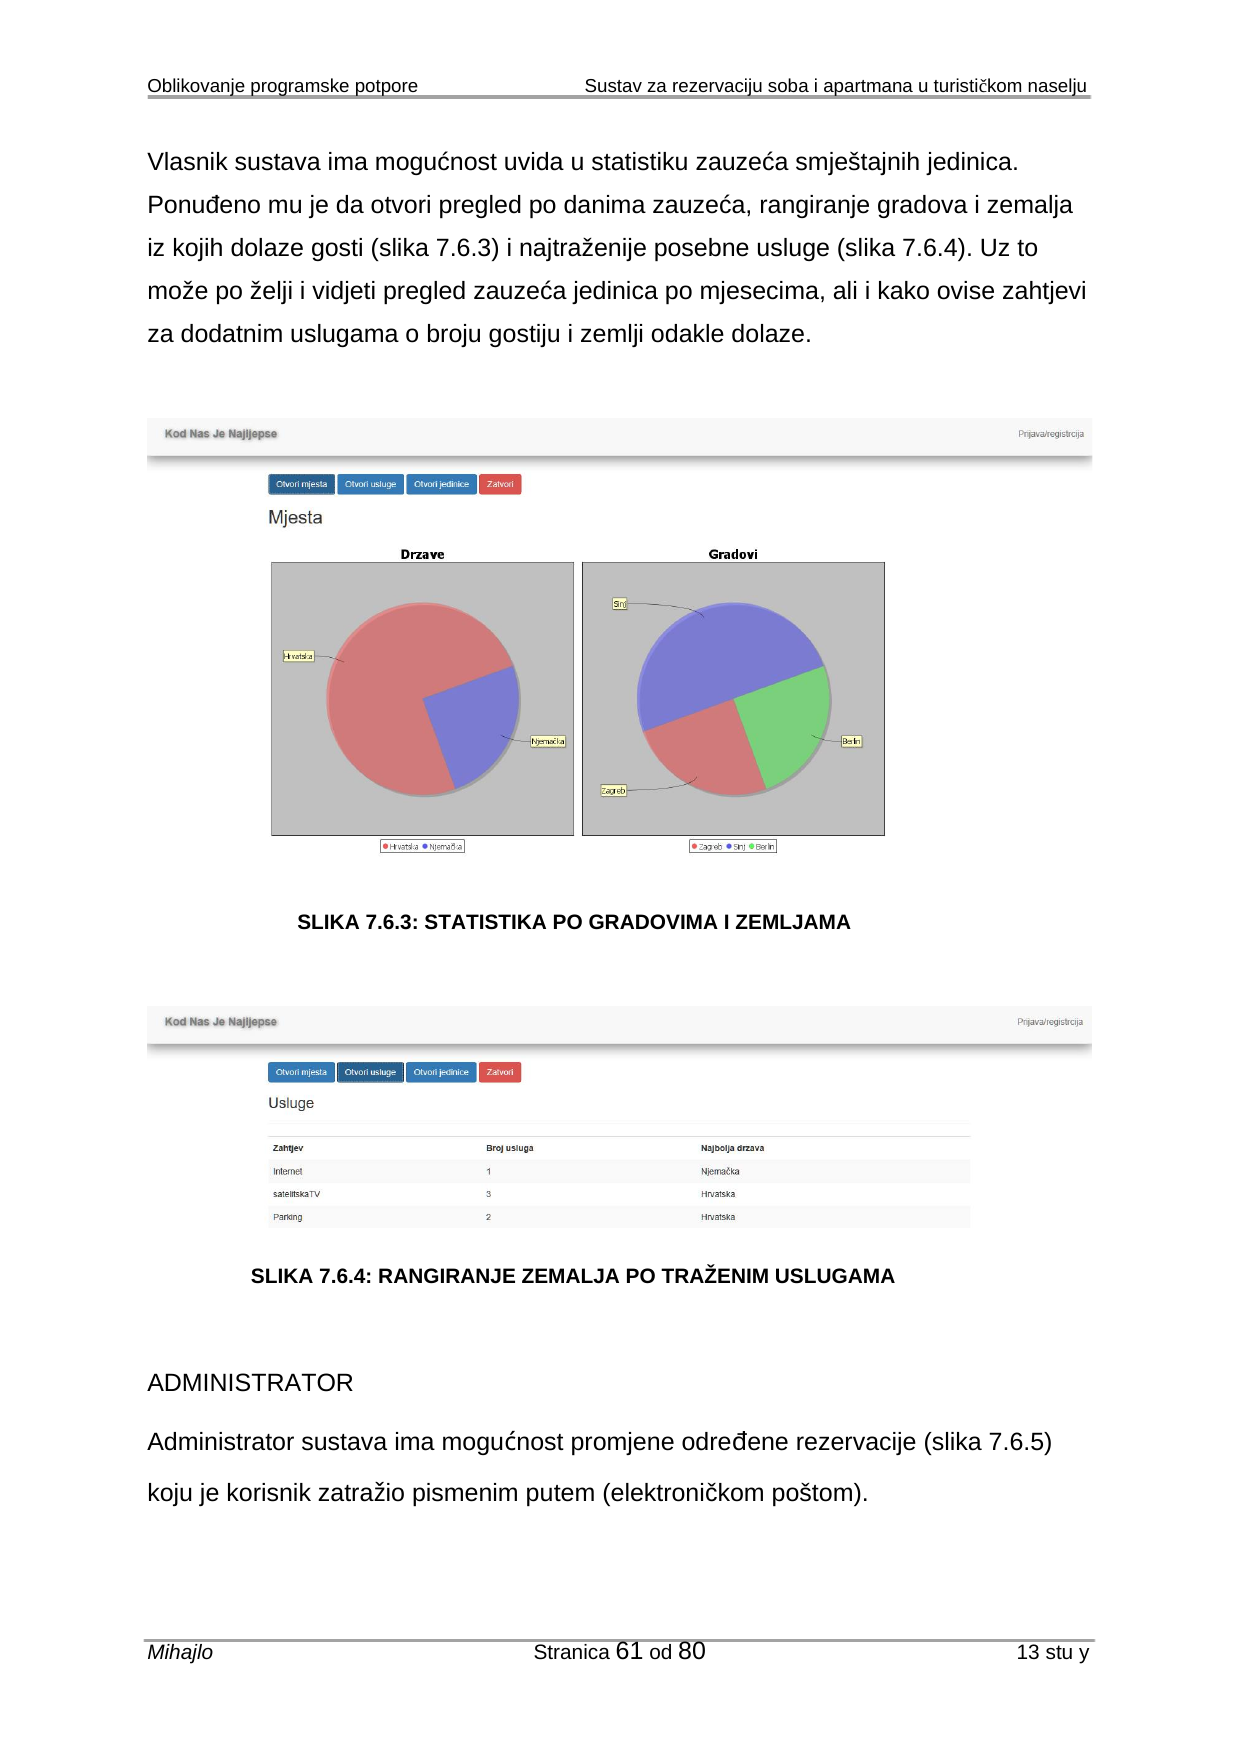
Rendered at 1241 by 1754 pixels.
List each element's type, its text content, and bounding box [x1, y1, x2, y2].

text Vlasnik sustava ima mogućnost uvida u statistiku zauzeća smještajnih jedinica. Ponuđeno mu je da otvori pregled po danima zauzeća, rangiranje gradova i zemalja iz kojih dolaze gosti (slika 7.6.3) i najtraženije posebne usluge (slika 7.6.4). Uz to može po želji i vidjeti pregled zauzeća jedinica po mjesecima, ali i kako ovise zahtjevi za dodatnim uslugama o broju gostiju i zemlji odakle dolaze. [147, 147, 1093, 348]
text ADMINISTRATOR [147, 1368, 1093, 1397]
text Slika 7.6.4: rangiranje zemalja po traženim uslugama [147, 1264, 1093, 1288]
text Slika 7.6.3: Statistika po gradovima i zemljama [222, 910, 1093, 934]
text Administrator sustava ima mogućnost promjene određene rezervacije (slika 7.6.5) koju je korisnik zatražio pismenim putem (elektroničkom poštom). [147, 1424, 1093, 1509]
picture [147, 95, 1092, 99]
